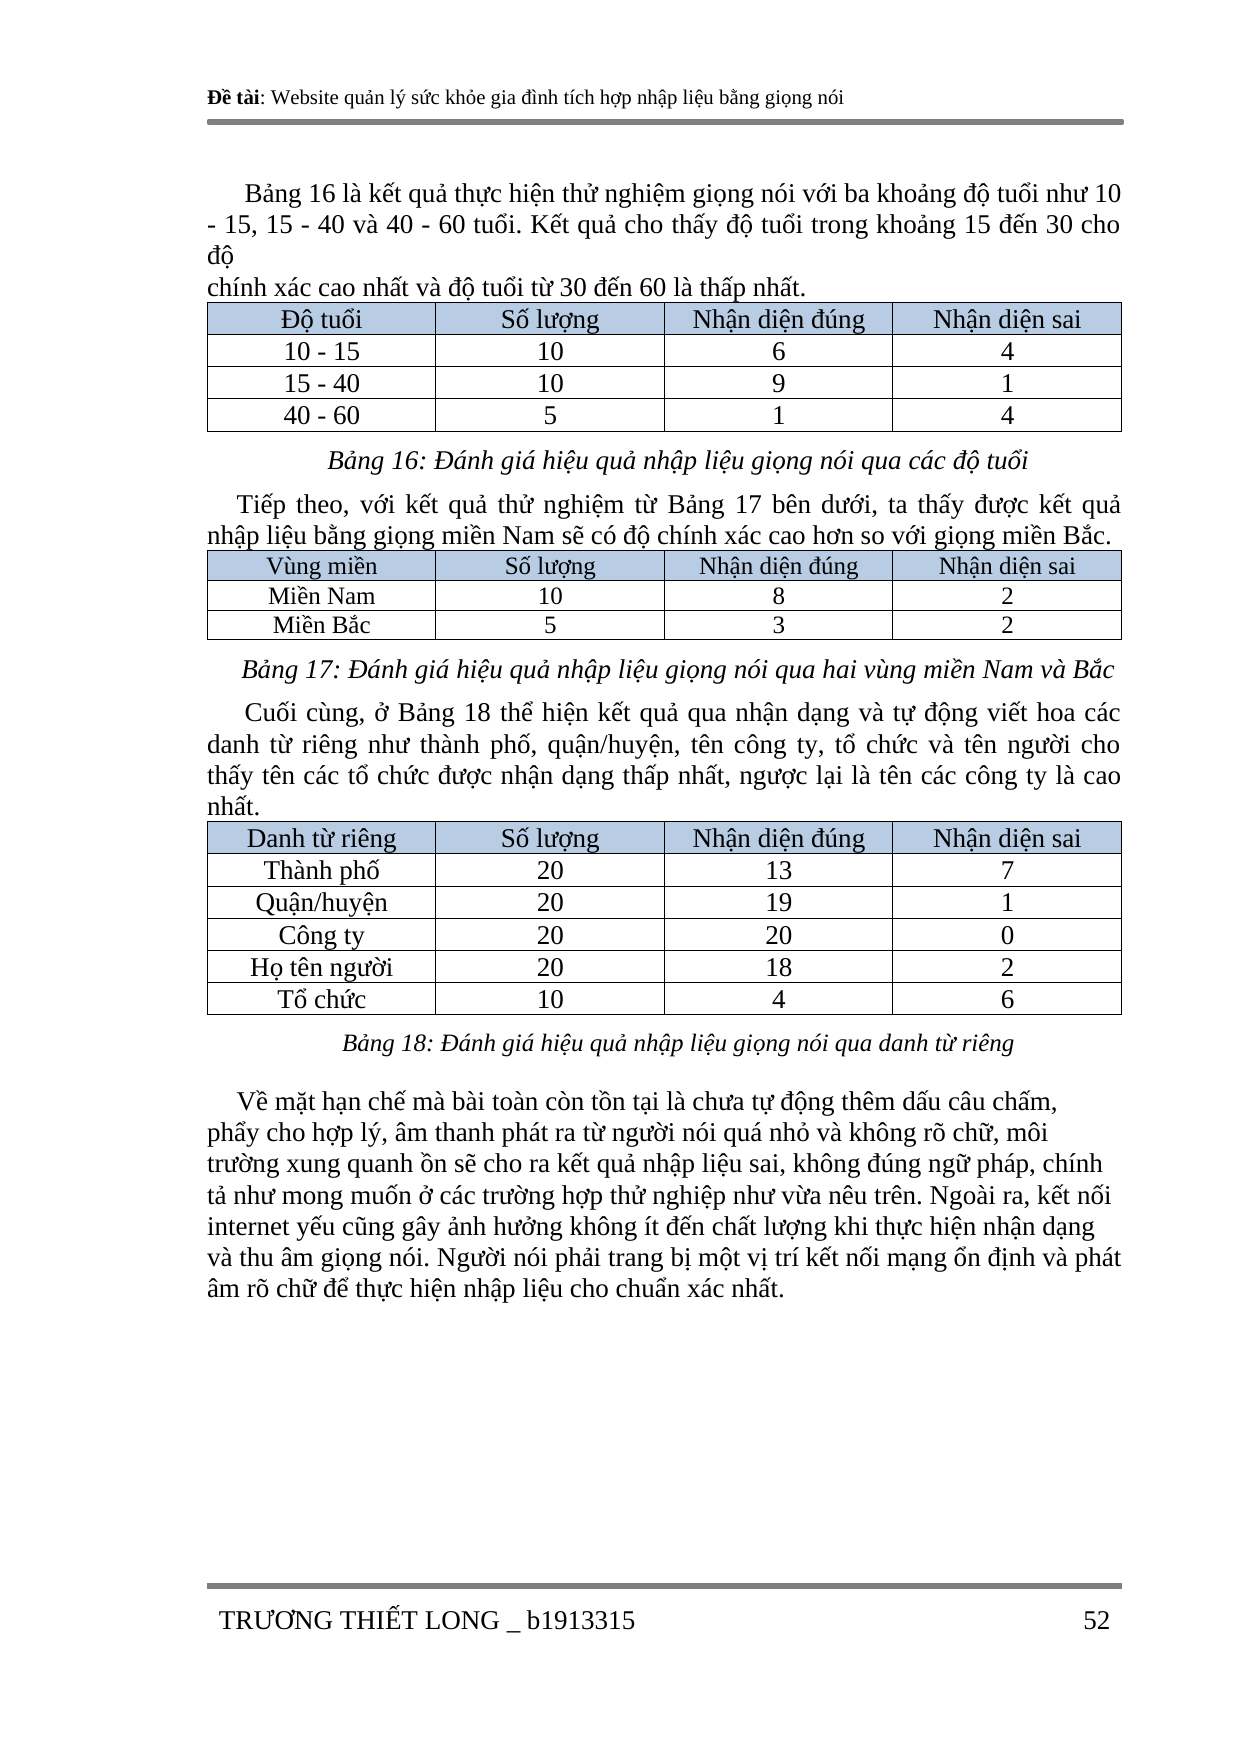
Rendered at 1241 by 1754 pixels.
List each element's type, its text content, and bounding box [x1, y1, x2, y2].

table_cell 8 [665, 581, 892, 609]
text Bảng 16 là kết quả thực hiện thử nghiệm giọng nói với ba khoảng độ tuổi như 10 - 15, 15 - 40 và 40 - 60 tuổi. Kết quả cho thấy độ tuổi trong khoảng 15 đến 30 cho độ chính xác cao nhất và độ tuổi từ 30 đến 60 là thấp nhất. [207, 177, 1122, 302]
table_cell 10 [436, 983, 664, 1014]
table_cell 1 [893, 367, 1121, 398]
table_cell 0 [893, 919, 1121, 950]
table_cell 5 [436, 399, 664, 431]
table_cell 1 [665, 399, 892, 431]
text Cuối cùng, ở Bảng 18 thể hiện kết quả qua nhận dạng và tự động viết hoa các danh từ riêng như thành phố, quận/huyện, tên công ty, tổ chức và tên người cho thấy tên các tổ chức được nhận dạng thấp nhất, ngược lại là tên các công ty là cao nhất. [207, 697, 1122, 821]
table_cell 5 [436, 611, 664, 639]
text Bảng 18: Đánh giá hiệu quả nhập liệu giọng nói qua danh từ riêng [207, 1028, 1122, 1057]
table_cell 6 [665, 335, 892, 366]
table_cell Thành phố [208, 854, 435, 886]
table_header Nhận diện sai [893, 551, 1121, 580]
table_cell Quận/huyện [208, 887, 435, 918]
table_cell 4 [893, 399, 1121, 431]
table_cell 2 [893, 611, 1121, 639]
table_cell 10 - 15 [208, 335, 435, 366]
table_cell 1 [893, 887, 1121, 918]
table_cell 20 [436, 854, 664, 886]
table_cell Miền Bắc [208, 611, 435, 639]
table_header Nhận diện đúng [665, 303, 892, 334]
table_cell Công ty [208, 919, 435, 950]
table_cell 13 [665, 854, 892, 886]
table_header Độ tuổi [208, 303, 435, 334]
table_cell 40 - 60 [208, 399, 435, 431]
text Tiếp theo, với kết quả thử nghiệm từ Bảng 17 bên dưới, ta thấy được kết quả nhập liệu bằng giọng miền Nam sẽ có độ chính xác cao hơn so với giọng miền Bắc. [207, 488, 1122, 550]
table_header Nhận diện đúng [665, 551, 892, 580]
table_header Nhận diện đúng [665, 822, 892, 853]
table_cell 18 [665, 951, 892, 982]
table_cell 6 [893, 983, 1121, 1014]
table_cell Tổ chức [208, 983, 435, 1014]
text Bảng 16: Đánh giá hiệu quả nhập liệu giọng nói qua các độ tuổi [207, 444, 1122, 475]
table_cell 20 [436, 919, 664, 950]
table_cell 20 [436, 951, 664, 982]
table_cell 15 - 40 [208, 367, 435, 398]
table_header Số lượng [436, 822, 664, 853]
table_cell 4 [893, 335, 1121, 366]
table_header Vùng miền [208, 551, 435, 580]
table_cell 20 [665, 919, 892, 950]
table_cell 2 [893, 951, 1121, 982]
table_cell 3 [665, 611, 892, 639]
table_cell Miền Nam [208, 581, 435, 609]
table_cell 10 [436, 581, 664, 609]
table_header Nhận diện sai [893, 822, 1121, 853]
table_header Số lượng [436, 303, 664, 334]
table_cell 10 [436, 367, 664, 398]
text Về mặt hạn chế mà bài toàn còn tồn tại là chưa tự động thêm dấu câu chấm, phẩy cho hợp lý, âm thanh phát ra từ người nói quá nhỏ và không rõ chữ, môi trường xung quanh ồn sẽ cho ra kết quả nhập liệu sai, không đúng ngữ pháp, chính tả như mong muốn ở các trường hợp thử nghiệp như vừa nêu trên. Ngoài ra, kết nối internet yếu cũng gây ảnh hưởng không ít đến chất lượng khi thực hiện nhận dạng và thu âm giọng nói. Người nói phải trang bị một vị trí kết nối mạng ổn định và phát âm rõ chữ để thực hiện nhập liệu cho chuẩn xác nhất. [207, 1085, 1122, 1303]
table_cell Họ tên người [208, 951, 435, 982]
table_header Danh từ riêng [208, 822, 435, 853]
table_cell 10 [436, 335, 664, 366]
table_header Số lượng [436, 551, 664, 580]
table_header Nhận diện sai [893, 303, 1121, 334]
table_cell 7 [893, 854, 1121, 886]
table_cell 2 [893, 581, 1121, 609]
text Bảng 17: Đánh giá hiệu quả nhập liệu giọng nói qua hai vùng miền Nam và Bắc [207, 653, 1122, 684]
table_cell 9 [665, 367, 892, 398]
table_cell 4 [665, 983, 892, 1014]
table_cell 19 [665, 887, 892, 918]
table_cell 20 [436, 887, 664, 918]
